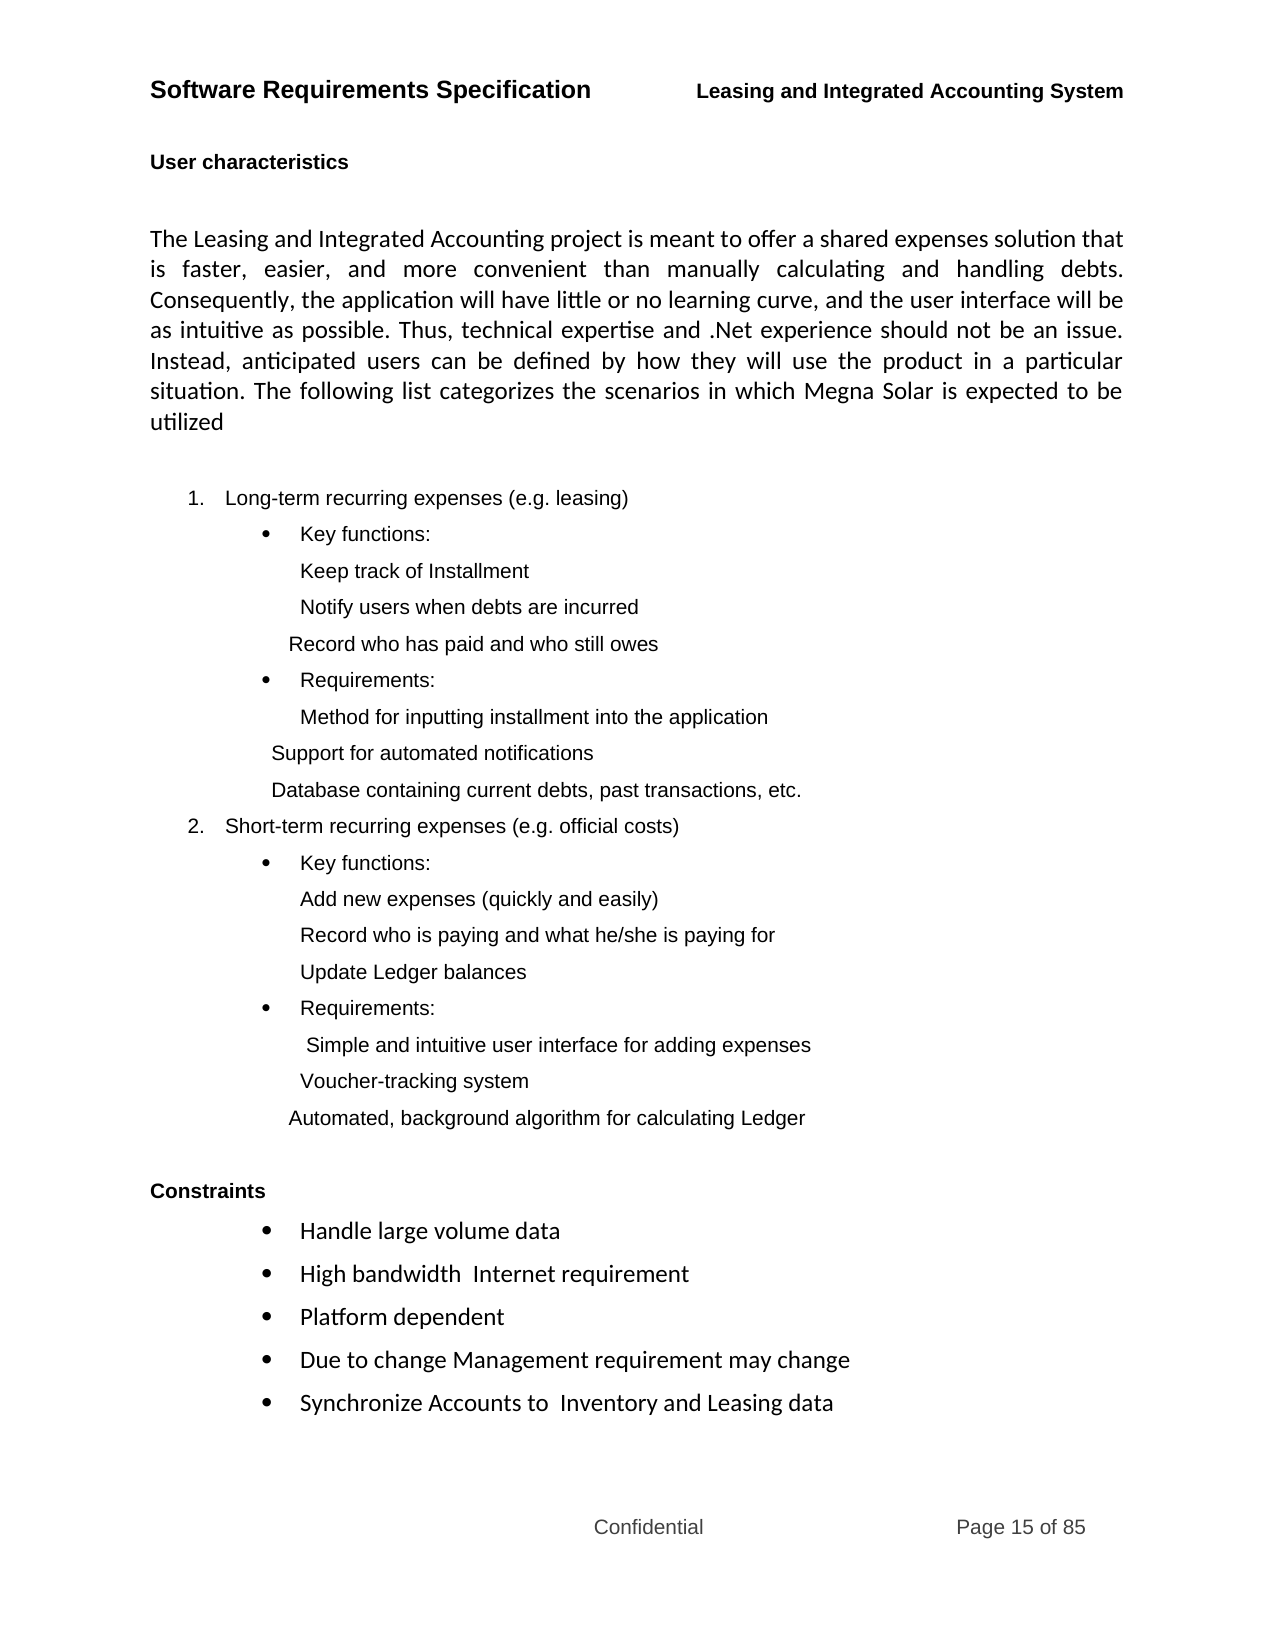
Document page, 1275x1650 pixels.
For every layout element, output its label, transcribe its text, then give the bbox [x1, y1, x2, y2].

list Key functions: [262, 850, 1125, 874]
text Voucher-tracking system [150, 1069, 1125, 1093]
text Record who has paid and who still owes [150, 631, 1125, 655]
list Long-term recurring expenses (e.g. leasing) [187, 486, 1125, 509]
text Simple and intuitive user interface for adding expenses [150, 1033, 1125, 1057]
text The Leasing and Integrated Accounting project is meant to offer a shared expenses solution that is faster, easier, and more convenient than manually calculating and handling debts. Consequently, the application will have little or no learning curve, and the user interface will be as intuitive as possible. Thus, technical expertise and .Net experience should not be an issue. Instead, anticipated users can be defined by how they will use the product in a particular situation. The following list categorizes the scenarios in which Megna Solar is expected to be utilized [150, 223, 1125, 437]
list Key functions: [262, 522, 1125, 546]
list Requirements: [262, 668, 1125, 692]
list Synchronize Accounts to Inventory and Leasing data [262, 1387, 1125, 1418]
list Platform dependent [262, 1301, 1125, 1332]
list High bandwidth Internet requirement [262, 1258, 1125, 1289]
text Automated, background algorithm for calculating Ledger [150, 1106, 1125, 1130]
text Database containing current debts, past transactions, etc. [150, 777, 1125, 801]
list Short-term recurring expenses (e.g. official costs) [187, 814, 1125, 838]
text Method for inputting installment into the application [150, 704, 1125, 728]
text Notify users when debts are incurred [150, 595, 1125, 619]
text Update Ledger balances [150, 960, 1125, 984]
text User characteristics [150, 150, 1125, 174]
text Keep track of Installment [150, 558, 1125, 582]
list Requirements: [262, 996, 1125, 1020]
text Add new expenses (quickly and easily) [150, 887, 1125, 911]
text Constraints [150, 1179, 1125, 1203]
list Due to change Management requirement may change [262, 1344, 1125, 1375]
text Support for automated notifications [150, 741, 1125, 765]
text Record who is paying and what he/she is paying for [150, 923, 1125, 947]
list Handle large volume data [262, 1215, 1125, 1246]
